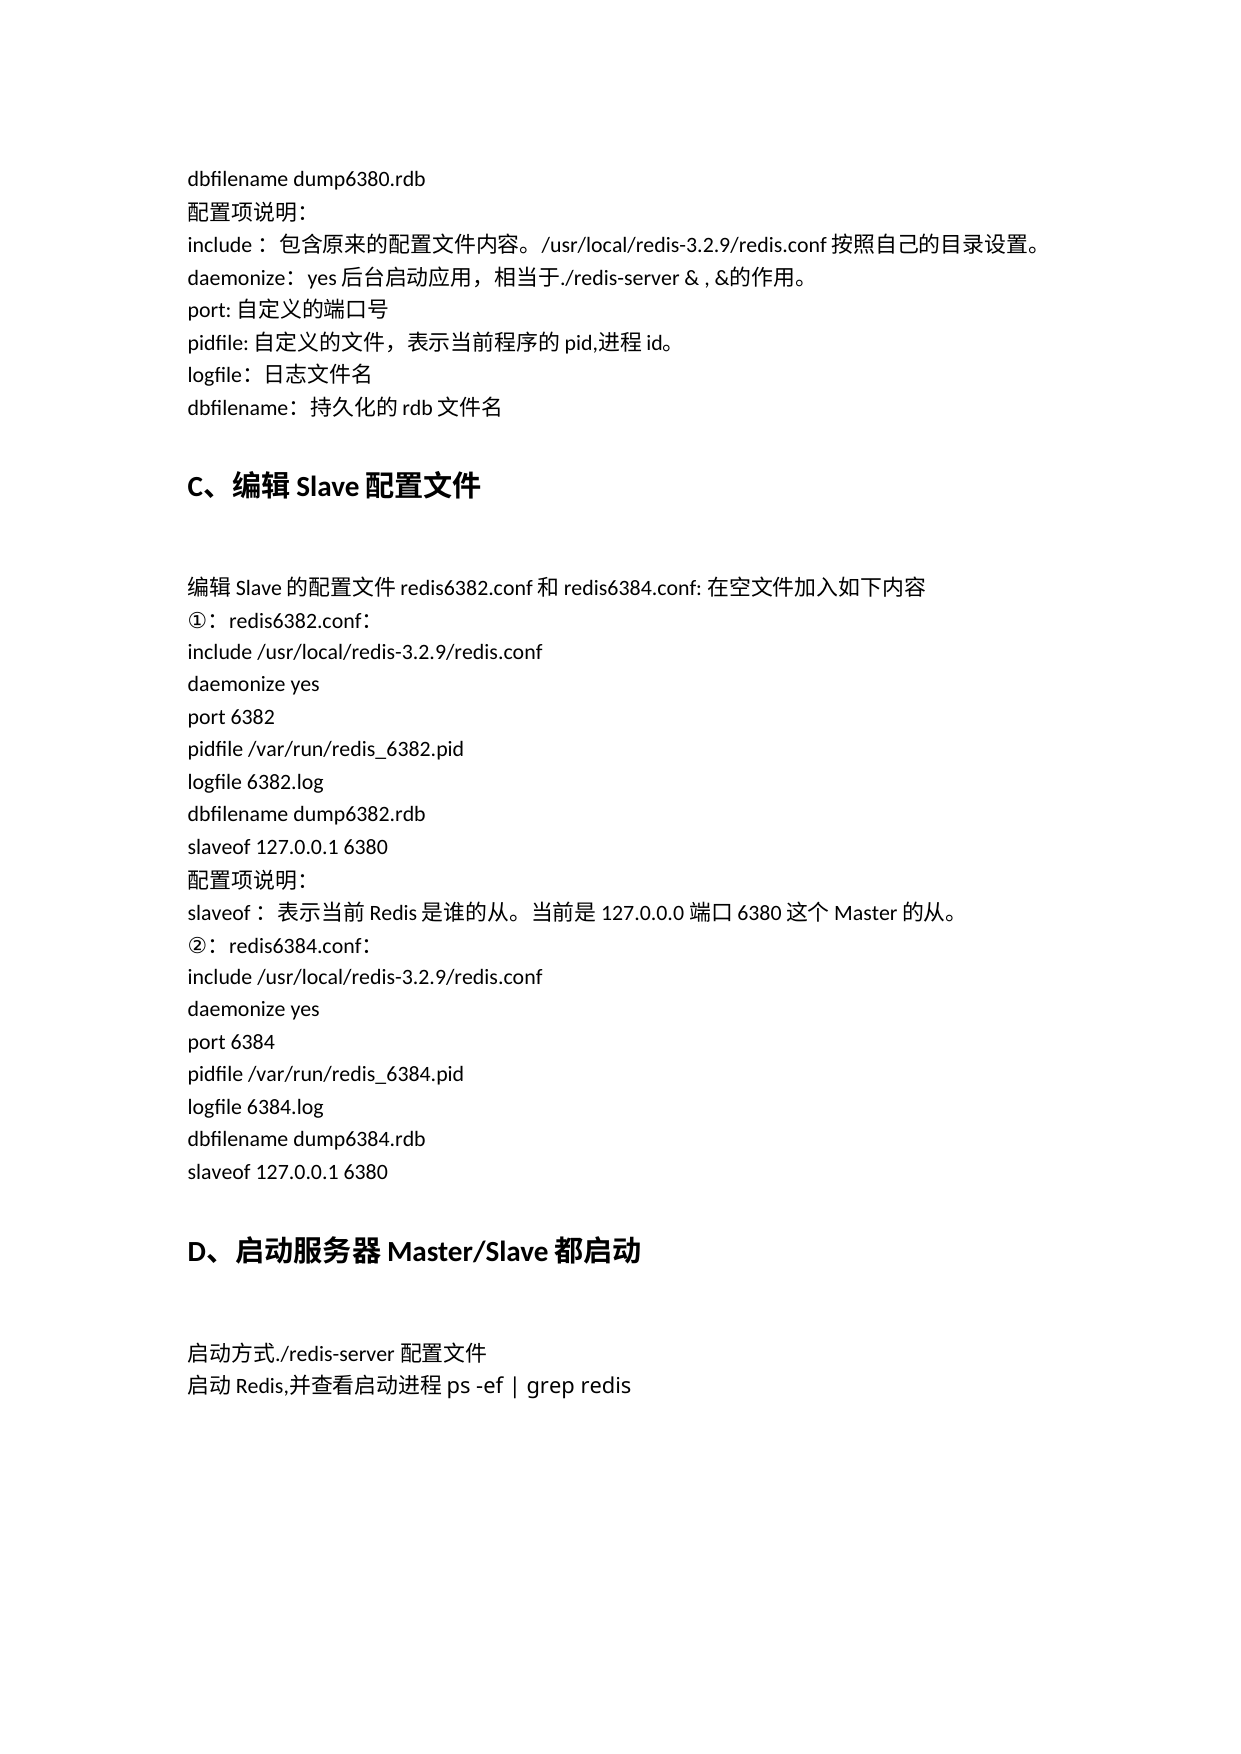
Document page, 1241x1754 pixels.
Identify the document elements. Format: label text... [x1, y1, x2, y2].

text pidfile /var/run/redis_6382.pid [187, 732, 1053, 765]
text 配置项说明： [187, 194, 1053, 227]
text port 6382 [187, 700, 1053, 732]
text logfile 6382.log [187, 765, 1053, 797]
text include ：包含原来的配置文件内容。/usr/local/redis-3.2.9/redis.conf按照自己的目录设置。 [187, 227, 1053, 259]
text logfile：日志文件名 [187, 357, 1053, 389]
text dbfilename：持久化的rdb文件名 [187, 389, 1053, 422]
text 编辑Slave的配置文件redis6382.conf 和redis6384.conf: 在空文件加入如下内容 [187, 570, 1053, 602]
text port 6384 [187, 1025, 1053, 1057]
text daemonize yes [187, 992, 1053, 1025]
text ②：redis6384.conf： [187, 927, 1053, 960]
text slaveof 127.0.0.1 6380 [187, 830, 1053, 862]
text slaveof 127.0.0.1 6380 [187, 1155, 1053, 1187]
subtitle C、编辑Slave配置文件 [187, 451, 1053, 516]
text dbfilename dump6382.rdb [187, 797, 1053, 830]
text daemonize：yes后台启动应用，相当于./redis-server & , &的作用。 [187, 259, 1053, 292]
text pidfile /var/run/redis_6384.pid [187, 1057, 1053, 1090]
text include /usr/local/redis-3.2.9/redis.conf [187, 960, 1053, 992]
subtitle D、启动服务器Master/Slave都启动 [187, 1217, 1053, 1282]
text daemonize yes [187, 667, 1053, 700]
text pidfile: 自定义的文件，表示当前程序的pid,进程id。 [187, 324, 1053, 357]
text dbfilename dump6380.rdb [187, 162, 1053, 194]
text dbfilename dump6384.rdb [187, 1122, 1053, 1155]
text 配置项说明： [187, 862, 1053, 895]
text ①：redis6382.conf： [187, 602, 1053, 635]
text port: 自定义的端口号 [187, 292, 1053, 324]
text include /usr/local/redis-3.2.9/redis.conf [187, 635, 1053, 667]
text slaveof ：表示当前Redis是谁的从。当前是127.0.0.0 端口6380这个Master的从。 [187, 895, 1053, 927]
text 启动方式./redis-server 配置文件 [187, 1336, 1053, 1368]
text logfile 6384.log [187, 1090, 1053, 1122]
text 启动Redis,并查看启动进程ps -ef | grep redis [187, 1368, 1053, 1401]
